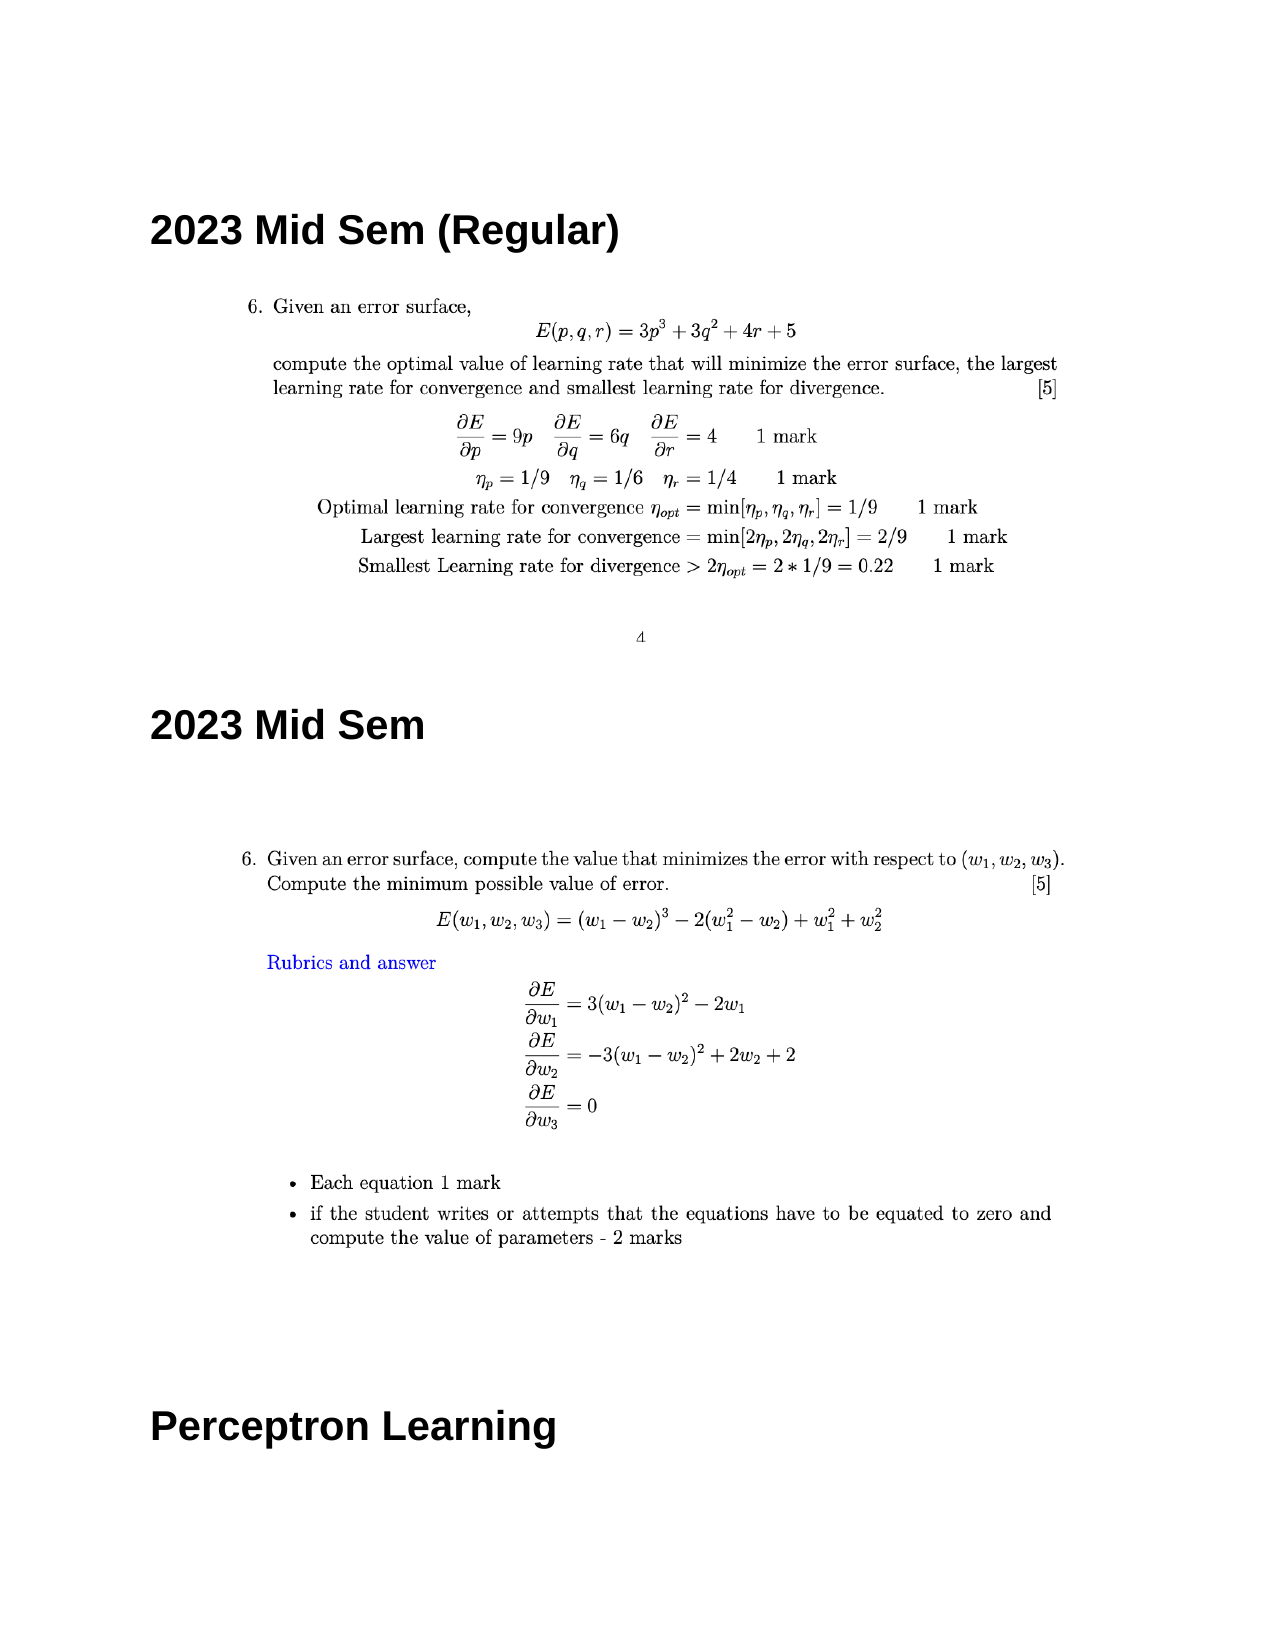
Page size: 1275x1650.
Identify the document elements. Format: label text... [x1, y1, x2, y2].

text 2023 Mid Sem [150, 700, 1125, 748]
text Perceptron Learning [150, 1402, 1125, 1450]
text 2023 Mid Sem (Regular) [150, 205, 1125, 253]
picture [150, 810, 1125, 1288]
picture [150, 260, 1125, 642]
